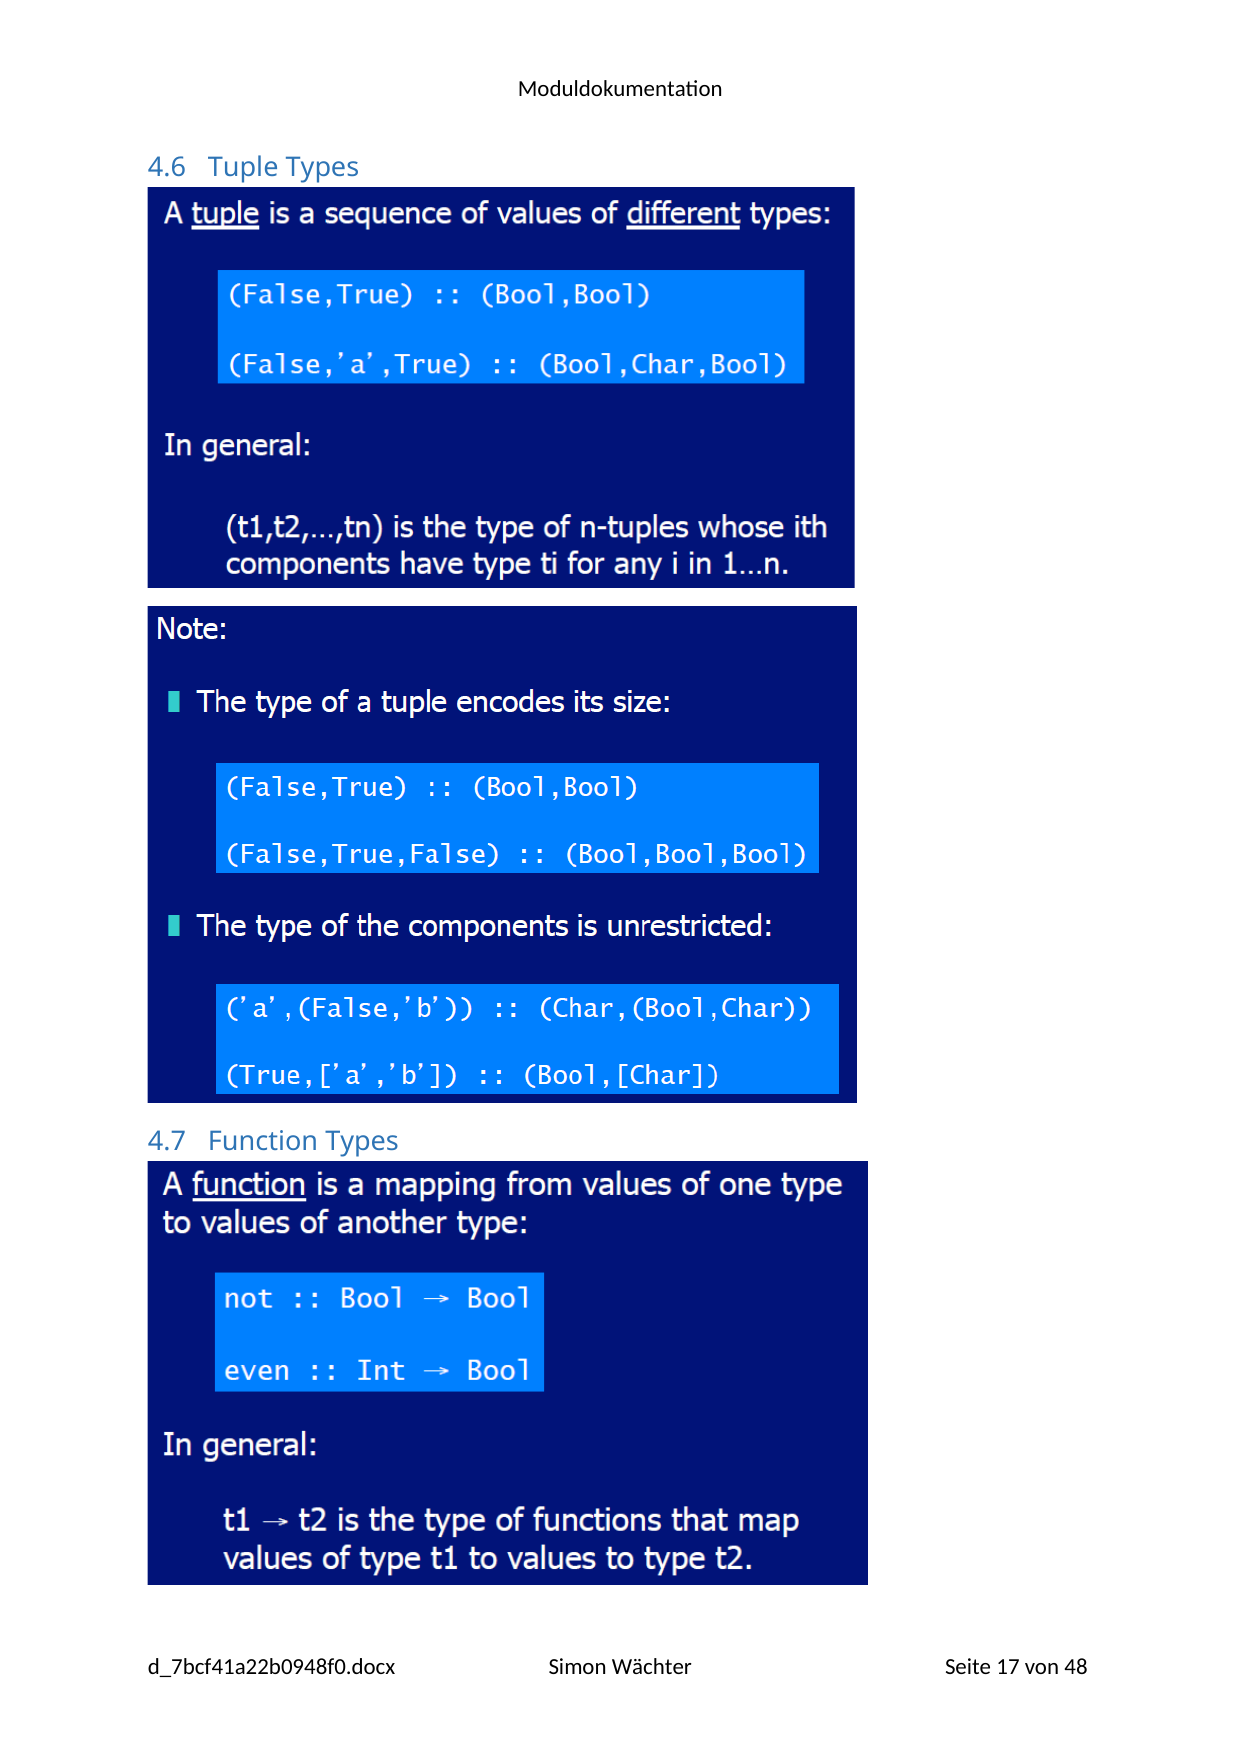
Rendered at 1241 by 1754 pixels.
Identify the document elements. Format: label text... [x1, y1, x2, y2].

picture [147, 606, 857, 1103]
picture [147, 1161, 868, 1585]
subtitle Function Types [148, 1122, 1093, 1158]
subtitle Tuple Types [148, 148, 1093, 184]
picture [147, 187, 855, 588]
